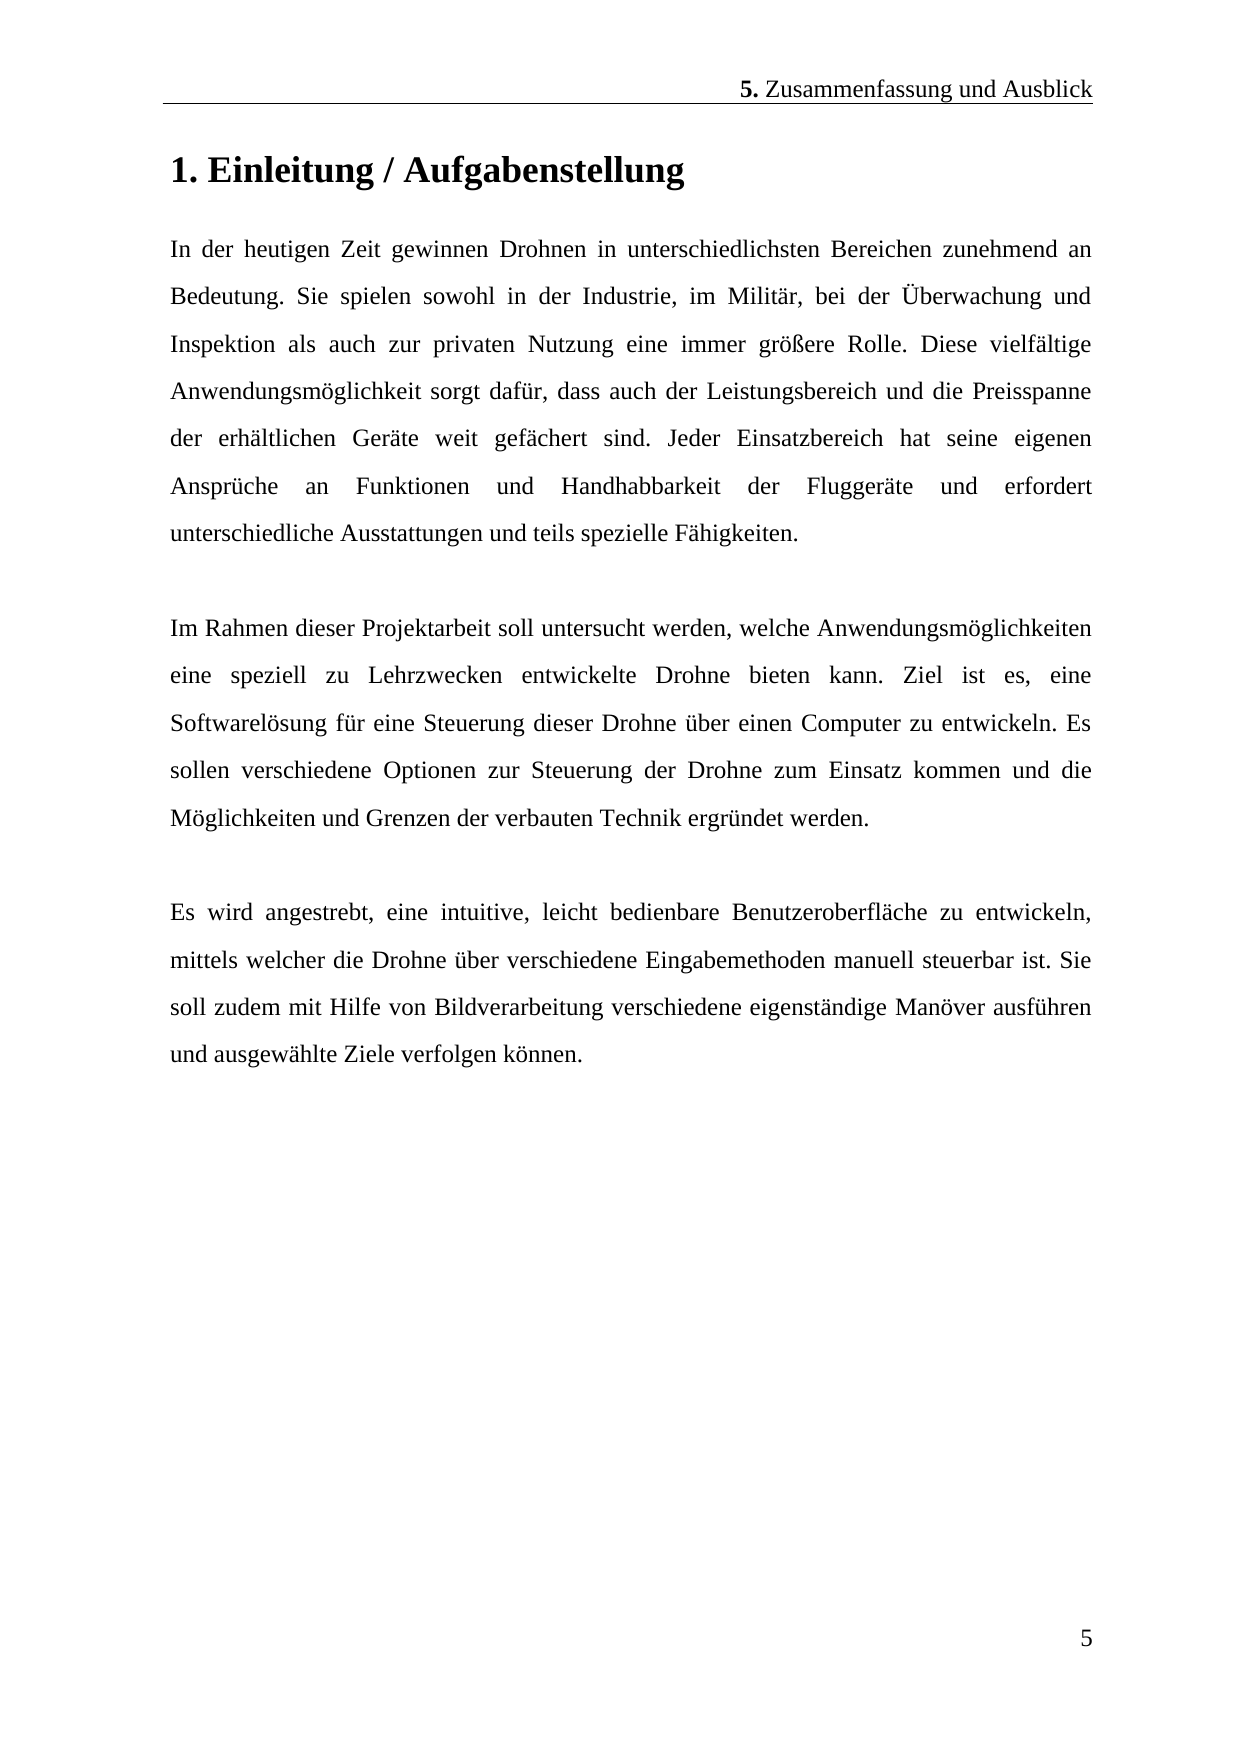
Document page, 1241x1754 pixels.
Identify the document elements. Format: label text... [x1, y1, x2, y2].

text In der heutigen Zeit gewinnen Drohnen in unterschiedlichsten Bereichen zunehmend an Bedeutung. Sie spielen sowohl in der Industrie, im Militär, bei der Überwachung und Inspektion als auch zur privaten Nutzung eine immer größere Rolle. Diese vielfältige Anwendungsmöglichkeit sorgt dafür, dass auch der Leistungsbereich und die Preisspanne der erhältlichen Geräte weit gefächert sind. Jeder Einsatzbereich hat seine eigenen Ansprüche an Funktionen und Handhabbarkeit der Fluggeräte und erfordert unterschiedliche Ausstattungen und teils spezielle Fähigkeiten. [170, 234, 1093, 547]
text Im Rahmen dieser Projektarbeit soll untersucht werden, welche Anwendungsmöglichkeiten eine speziell zu Lehrzwecken entwickelte Drohne bieten kann. Ziel ist es, eine Softwarelösung für eine Steuerung dieser Drohne über einen Computer zu entwickeln. Es sollen verschiedene Optionen zur Steuerung der Drohne zum Einsatz kommen und die Möglichkeiten und Grenzen der verbauten Technik ergründet werden. [170, 613, 1093, 831]
text Es wird angestrebt, eine intuitive, leicht bedienbare Benutzeroberfläche zu entwickeln, mittels welcher die Drohne über verschiedene Eingabemethoden manuell steuerbar ist. Sie soll zudem mit Hilfe von Bildverarbeitung verschiedene eigenständige Manöver ausführen und ausgewählte Ziele verfolgen können. [170, 897, 1093, 1068]
subtitle 1. Einleitung / Aufgabenstellung [170, 148, 1093, 191]
